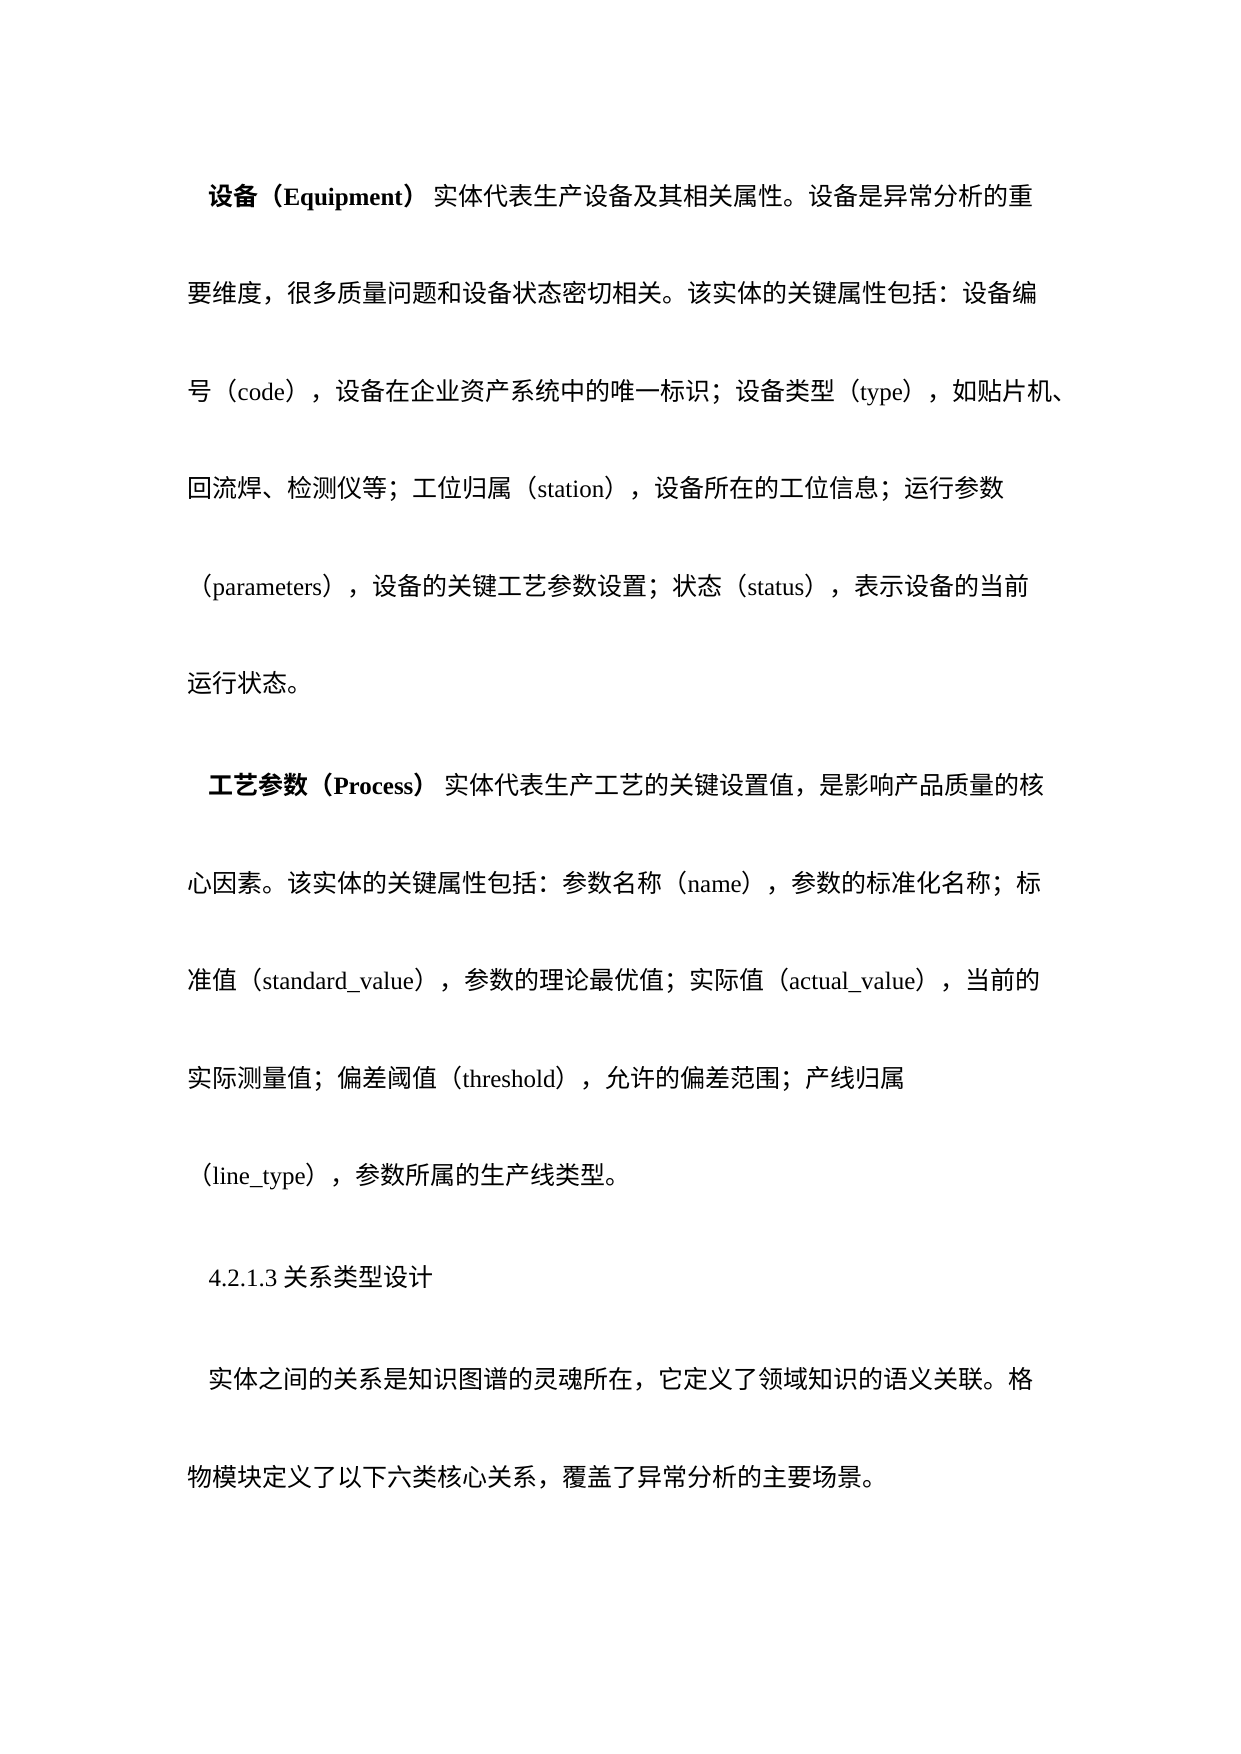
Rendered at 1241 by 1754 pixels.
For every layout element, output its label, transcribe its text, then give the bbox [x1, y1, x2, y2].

text 工艺参数（Process） 实体代表生产工艺的关键设置值，是影响产品质量的核心因素。该实体的关键属性包括：参数名称（name），参数的标准化名称；标准值（standard_value），参数的理论最优值；实际值（actual_value），当前的实际测量值；偏差阈值（threshold），允许的偏差范围；产线归属（line_type），参数所属的生产线类型。 [187, 751, 1053, 1206]
text 设备（Equipment） 实体代表生产设备及其相关属性。设备是异常分析的重要维度，很多质量问题和设备状态密切相关。该实体的关键属性包括：设备编号（code），设备在企业资产系统中的唯一标识；设备类型（type），如贴片机、回流焊、检测仪等；工位归属（station），设备所在的工位信息；运行参数（parameters），设备的关键工艺参数设置；状态（status），表示设备的当前运行状态。 [187, 162, 1053, 714]
text 实体之间的关系是知识图谱的灵魂所在，它定义了领域知识的语义关联。格物模块定义了以下六类核心关系，覆盖了异常分析的主要场景。 [187, 1345, 1053, 1508]
text 4.2.1.3 关系类型设计 [187, 1243, 1053, 1308]
